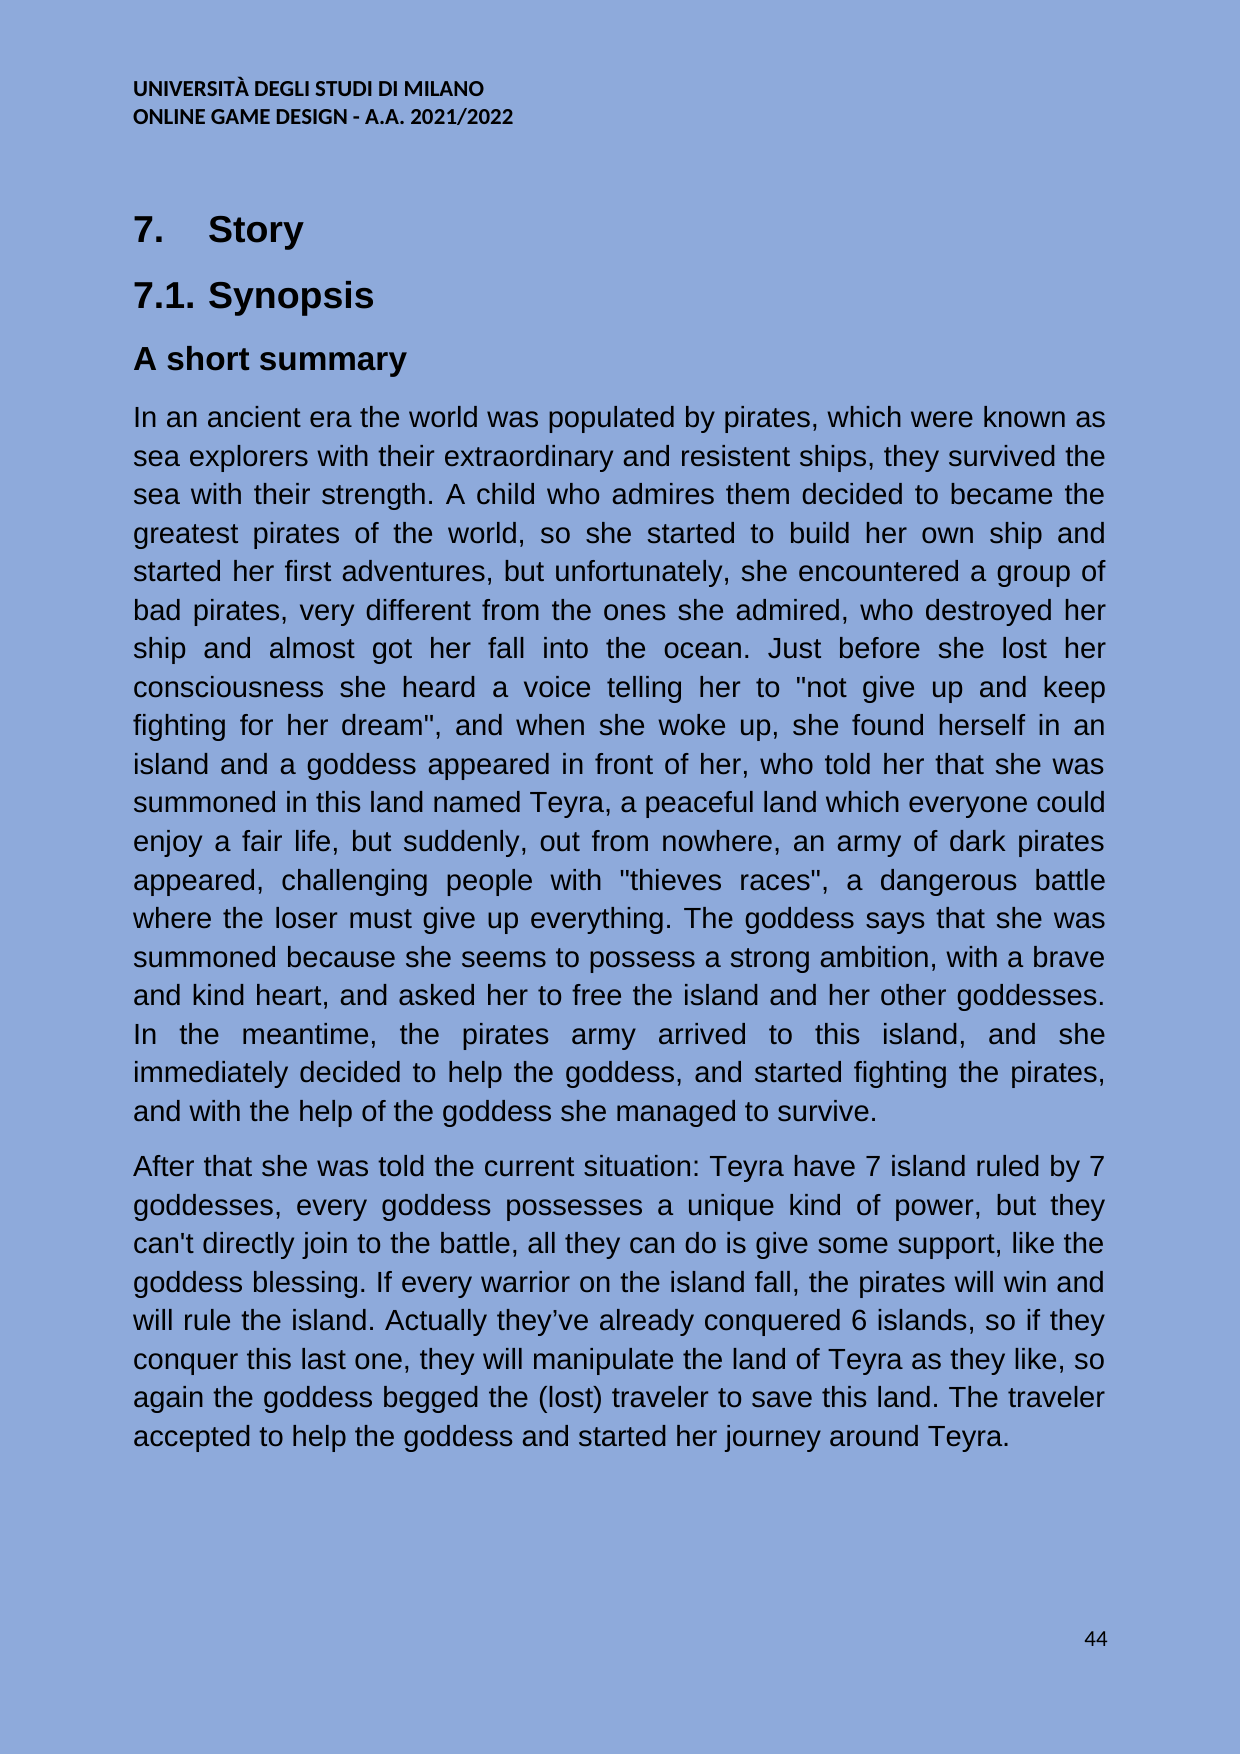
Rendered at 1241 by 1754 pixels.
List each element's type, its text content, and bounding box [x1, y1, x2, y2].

text 7.1. Synopsis [133, 273, 1107, 316]
text A short summary [133, 339, 1107, 378]
text 7. Story [133, 207, 1107, 250]
text In an ancient era the world was populated by pirates, which were known as sea explorers with their extraordinary and resistent ships, they survived the sea with their strength. A child who admires them decided to became the greatest pirates of the world, so she started to build her own ship and started her first adventures, but unfortunately, she encountered a group of bad pirates, very different from the ones she admired, who destroyed her ship and almost got her fall into the ocean. Just before she lost her consciousness she heard a voice telling her to "not give up and keep fighting for her dream", and when she woke up, she found herself in an island and a goddess appeared in front of her, who told her that she was summoned in this land named Teyra, a peaceful land which everyone could enjoy a fair life, but suddenly, out from nowhere, an army of dark pirates appeared, challenging people with "thieves races", a dangerous battle where the loser must give up everything. The goddess says that she was summoned because she seems to possess a strong ambition, with a brave and kind heart, and asked her to free the island and her other goddesses. In the meantime, the pirates army arrived to this island, and she immediately decided to help the goddess, and started fighting the pirates, and with the help of the goddess she managed to survive. [133, 400, 1107, 1127]
text After that she was told the current situation: Teyra have 7 island ruled by 7 goddesses, every goddess possesses a unique kind of power, but they can't directly join to the battle, all they can do is give some support, like the goddess blessing. If every warrior on the island fall, the pirates will win and will rule the island. Actually they’ve already conquered 6 islands, so if they conquer this last one, they will manipulate the land of Teyra as they like, so again the goddess begged the (lost) traveler to save this land. The traveler accepted to help the goddess and started her journey around Teyra. [133, 1149, 1107, 1452]
